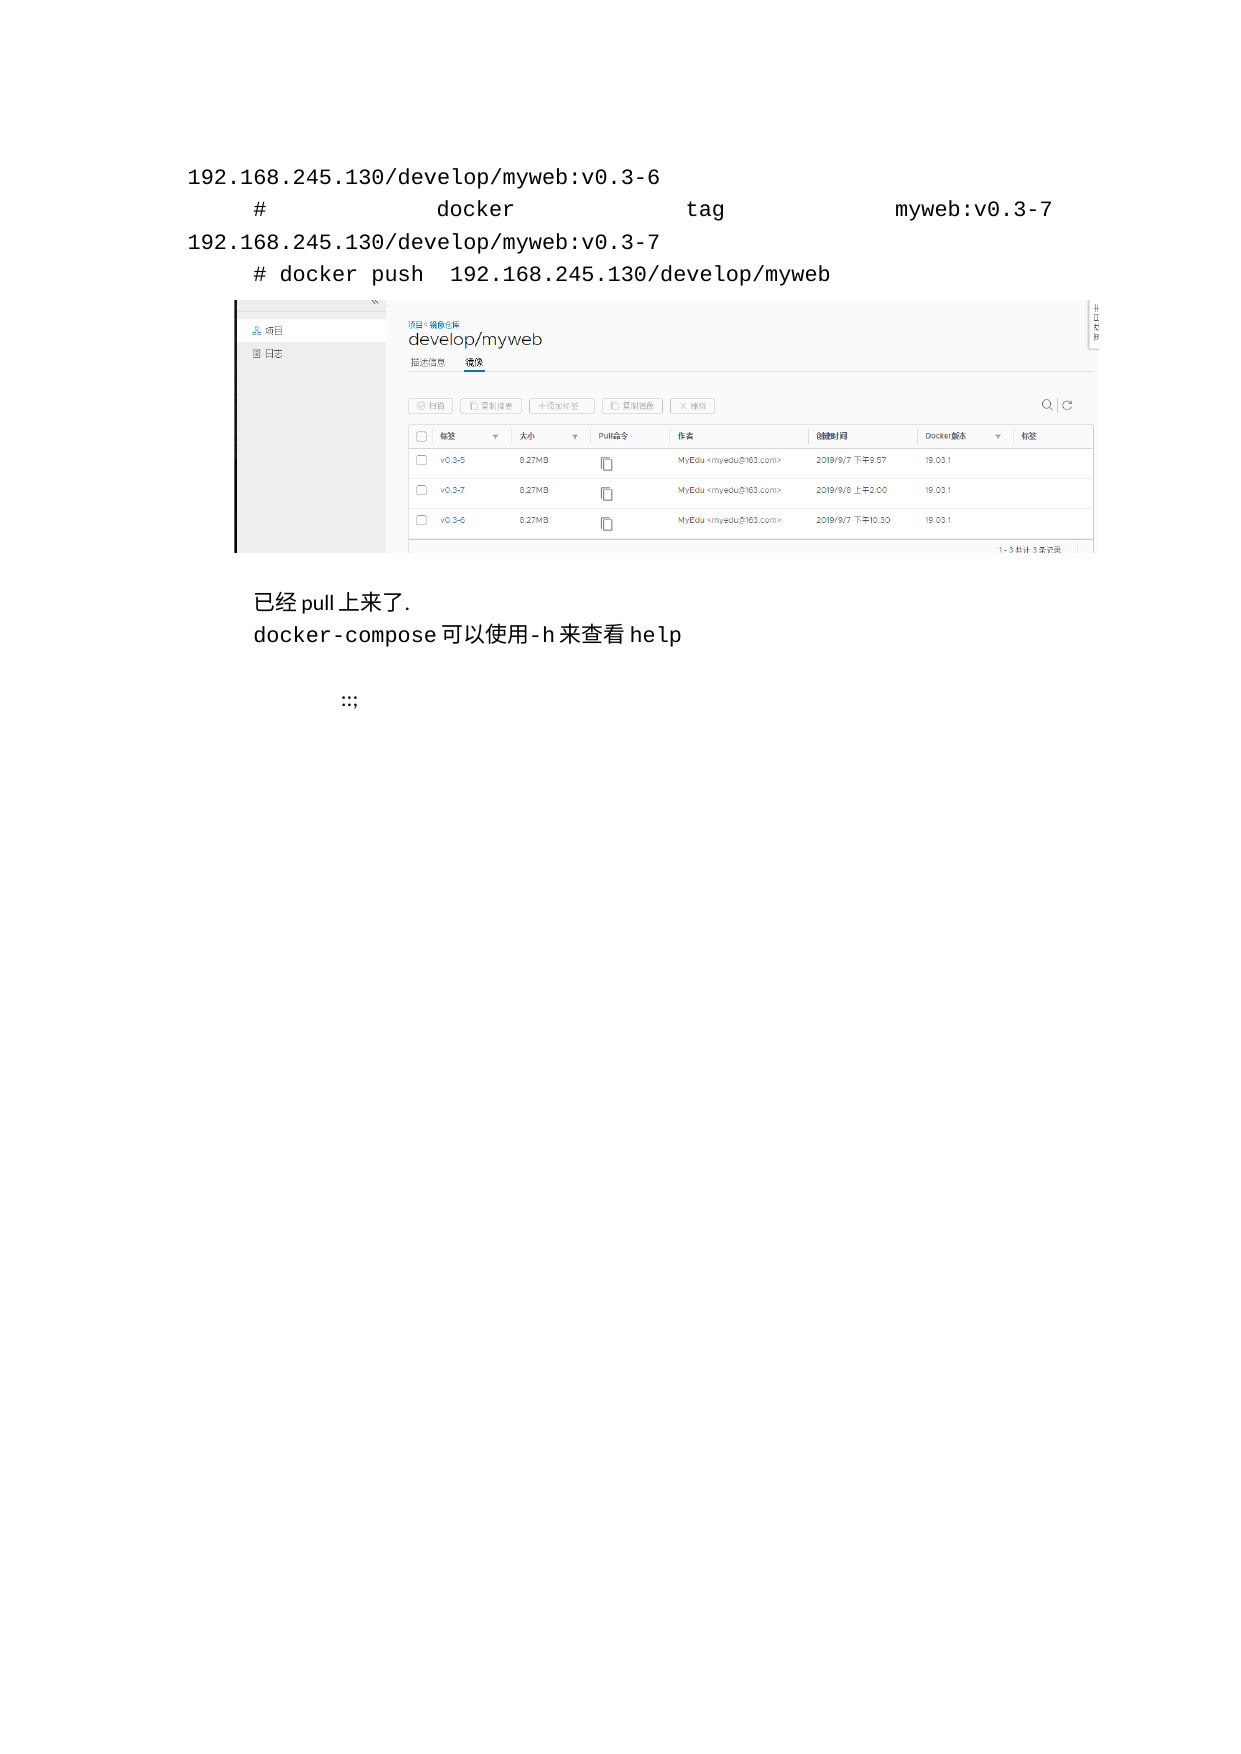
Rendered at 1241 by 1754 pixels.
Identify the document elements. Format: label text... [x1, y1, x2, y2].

text # docker push 192.168.245.130/develop/myweb [187, 259, 1053, 292]
picture [234, 300, 1099, 553]
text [187, 162, 1053, 194]
text ::; [297, 682, 1053, 714]
text # docker tag myweb:v0.3-7 192.168.245.130/develop/myweb:v0.3-7 [187, 194, 1053, 259]
text docker-compose可以使用-h来查看help [187, 617, 1053, 649]
